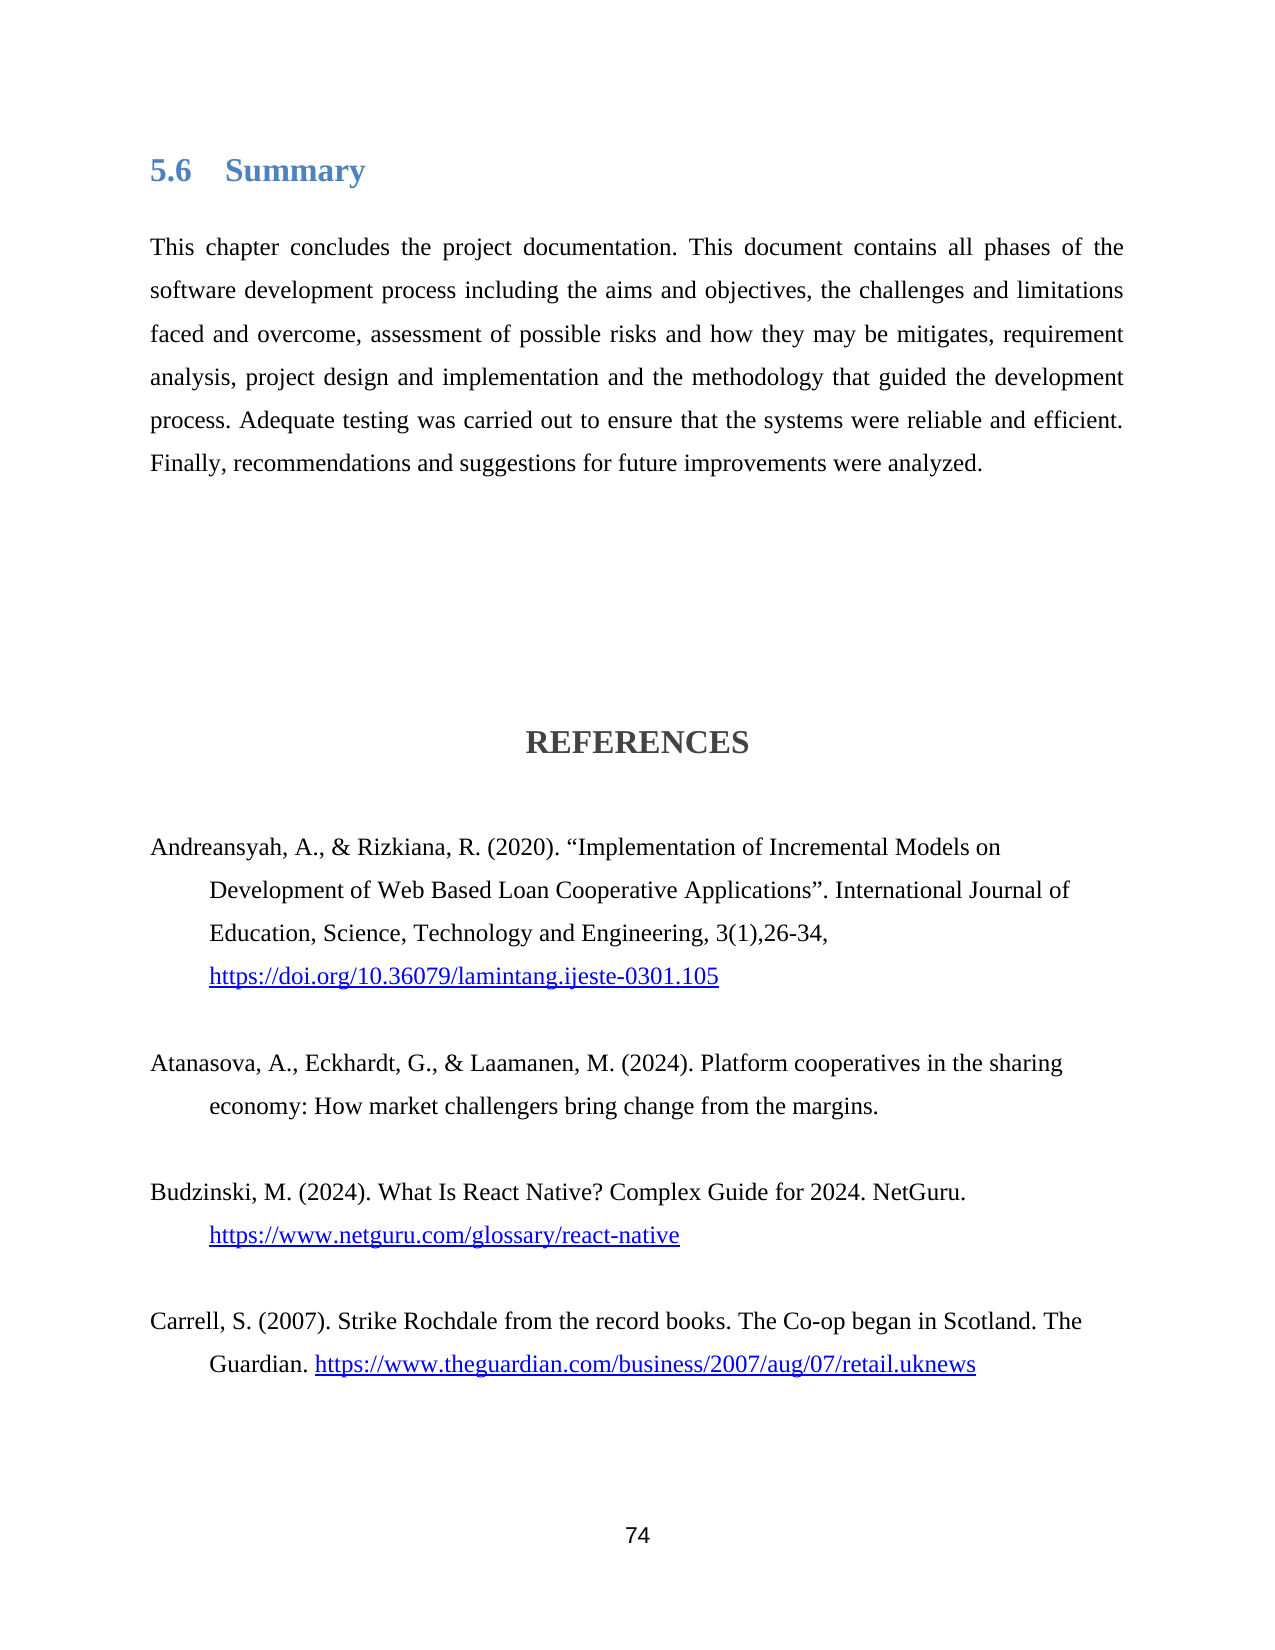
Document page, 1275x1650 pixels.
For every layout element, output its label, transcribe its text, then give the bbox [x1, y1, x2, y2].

text Budzinski, M. (2024). What Is React Native? Complex Guide for 2024. NetGuru. https://www.netguru.com/glossary/react-native [150, 1177, 1125, 1249]
subtitle 5.6 Summary [150, 150, 1125, 188]
text Carrell, S. (2007). Strike Rochdale from the record books. The Co-op began in Scotland. The Guardian. https://www.theguardian.com/business/2007/aug/07/retail.uknews [150, 1306, 1125, 1378]
text Atanasova, A., Eckhardt, G., & Laamanen, M. (2024). Platform cooperatives in the sharing economy: How market challengers bring change from the margins. [150, 1048, 1125, 1119]
subtitle This chapter concludes the project documentation. This document contains all phases of the software development process including the aims and objectives, the challenges and limitations faced and overcome, assessment of possible risks and how they may be mitigates, requirement analysis, project design and implementation and the methodology that guided the development process. Adequate testing was carried out to ensure that the systems were reliable and efficient. Finally, recommendations and suggestions for future improvements were analyzed. [150, 232, 1125, 477]
text Andreansyah, A., & Rizkiana, R. (2020). “Implementation of Incremental Models on Development of Web Based Loan Cooperative Applications”. International Journal of Education, Science, Technology and Engineering, 3(1),26-34, https://doi.org/10.36079/lamintang.ijeste-0301.105 [150, 832, 1125, 990]
subtitle REFERENCES [150, 722, 1125, 760]
